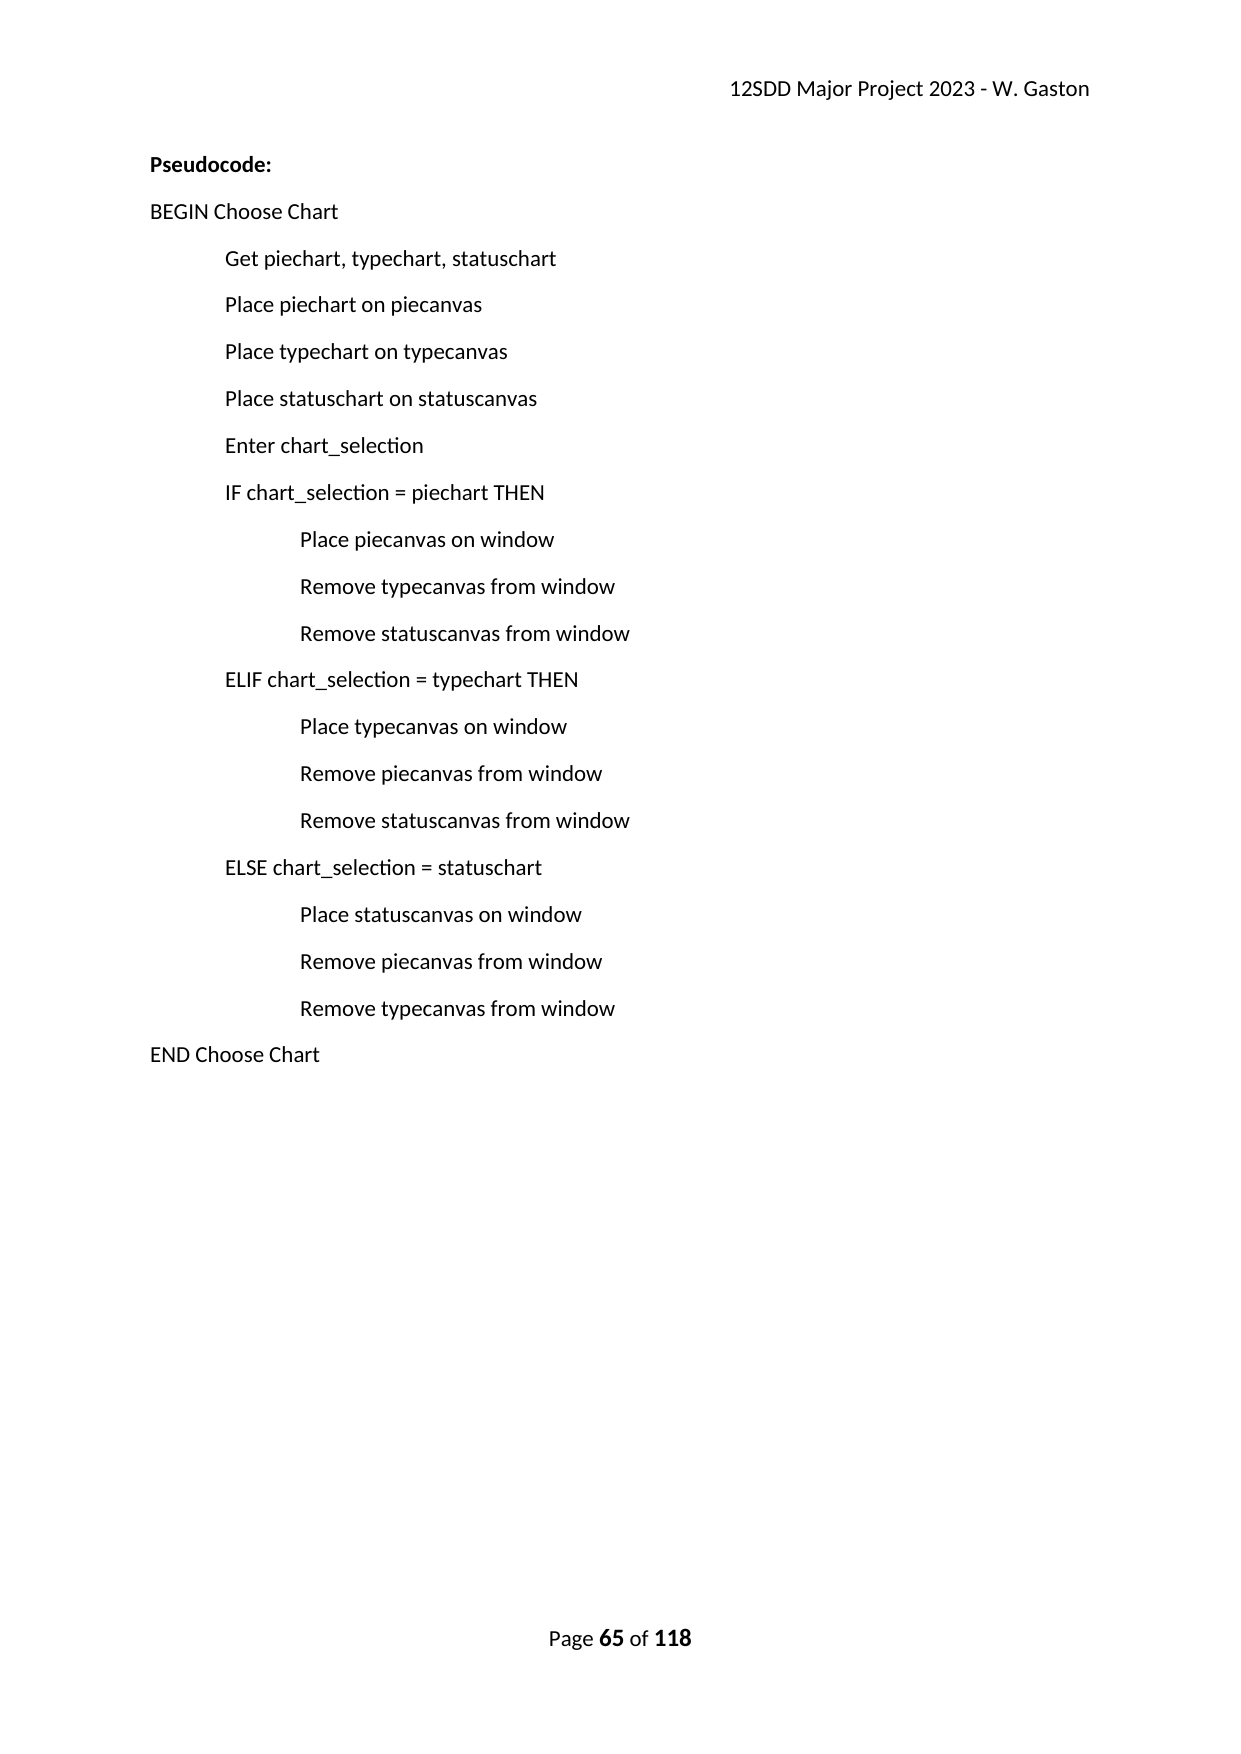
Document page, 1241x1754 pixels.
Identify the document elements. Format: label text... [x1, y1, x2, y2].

text END Choose Chart [150, 1041, 1090, 1069]
text Place statuscanvas on window [150, 900, 1090, 928]
text ELIF chart_selection = typechart THEN [150, 666, 1090, 694]
text Place typechart on typecanvas [150, 337, 1090, 366]
text Place typecanvas on window [150, 712, 1090, 741]
text Place statuschart on statuscanvas [150, 384, 1090, 412]
text Place piechart on piecanvas [150, 291, 1090, 319]
text Get piechart, typechart, statuschart [150, 244, 1090, 272]
text Remove statuscanvas from window [150, 806, 1090, 834]
text ELSE chart_selection = statuschart [150, 853, 1090, 881]
text BEGIN Choose Chart [150, 197, 1090, 225]
text Place piecanvas on window [150, 525, 1090, 553]
text Remove piecanvas from window [150, 759, 1090, 787]
text Remove piecanvas from window [150, 947, 1090, 975]
text Remove statuscanvas from window [150, 619, 1090, 647]
text IF chart_selection = piechart THEN [150, 478, 1090, 506]
text Enter chart_selection [150, 431, 1090, 459]
text Remove typecanvas from window [150, 572, 1090, 600]
text Remove typecanvas from window [150, 994, 1090, 1022]
text Pseudocode: [150, 150, 1090, 178]
